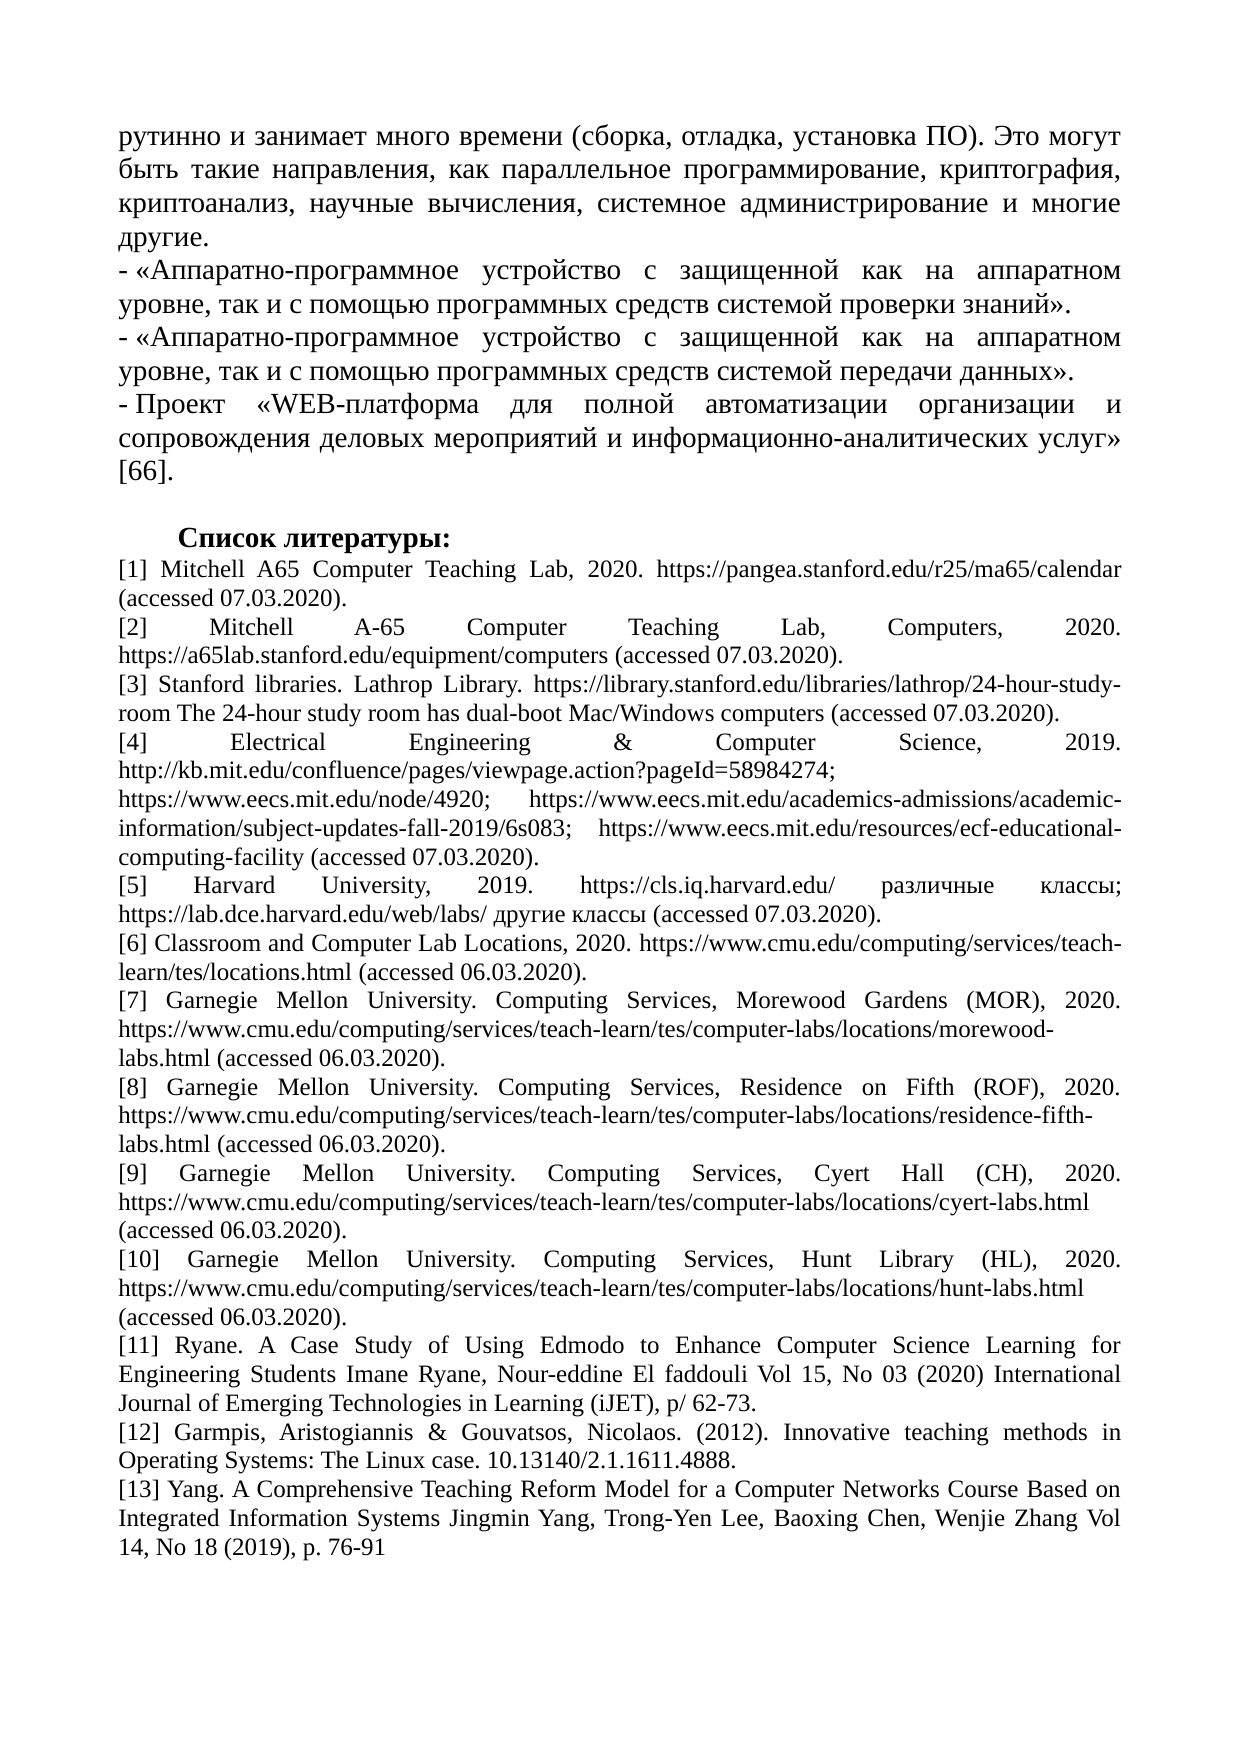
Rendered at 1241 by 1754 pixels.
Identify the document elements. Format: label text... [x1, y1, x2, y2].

text Список литературы: [118, 521, 1122, 554]
text [2] Mitchell A-65 Computer Teaching Lab, Computers, 2020. https://a65lab.stanford.edu/equipment/computers (accessed 07.03.2020). [118, 612, 1122, 669]
text [9] Garnegie Mellon University. Computing Services, Cyert Hall (CH), 2020. https://www.cmu.edu/computing/services/teach-learn/tes/computer-labs/locations/cyert-labs.html (accessed 06.03.2020). [118, 1158, 1122, 1244]
text [11] Ryane. A Case Study of Using Edmodo to Enhance Computer Science Learning for Engineering Students Imane Ryane, Nour-eddine El faddouli Vol 15, No 03 (2020) International Journal of Emerging Technologies in Learning (iJET), p/ 62-73. [118, 1330, 1122, 1417]
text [118, 118, 1122, 252]
text - «Аппаратно-программное устройство с защищенной как на аппаратном уровне, так и с помощью программных средств системой передачи данных». [118, 319, 1122, 386]
text [8] Garnegie Mellon University. Computing Services, Residence on Fifth (ROF), 2020. https://www.cmu.edu/computing/services/teach-learn/tes/computer-labs/locations/residence-fifth-labs.html (accessed 06.03.2020). [118, 1072, 1122, 1158]
text [3] Stanford libraries. Lathrop Library. https://library.stanford.edu/libraries/lathrop/24-hour-study-room The 24-hour study room has dual-boot Mac/Windows computers (accessed 07.03.2020). [118, 669, 1122, 727]
text - Проект «WEB-платформа для полной автоматизации организации и сопровождения деловых мероприятий и информационно-аналитических услуг» [66]. [118, 386, 1122, 487]
text - «Аппаратно-программное устройство с защищенной как на аппаратном уровне, так и с помощью программных средств системой проверки знаний». [118, 252, 1122, 319]
text [4] Electrical Engineering & Computer Science, 2019. http://kb.mit.edu/confluence/pages/viewpage.action?pageId=58984274; https://www.eecs.mit.edu/node/4920; https://www.eecs.mit.edu/academics-admissions/academic-information/subject-updates-fall-2019/6s083; https://www.eecs.mit.edu/resources/ecf-educational-computing-facility (accessed 07.03.2020). [118, 727, 1122, 870]
text [12] Garmpis, Aristogiannis & Gouvatsos, Nicolaos. (2012). Innovative teaching methods in Operating Systems: The Linux case. 10.13140/2.1.1611.4888. [118, 1417, 1122, 1474]
text [7] Garnegie Mellon University. Computing Services, Morewood Gardens (MOR), 2020. https://www.cmu.edu/computing/services/teach-learn/tes/computer-labs/locations/morewood-labs.html (accessed 06.03.2020). [118, 985, 1122, 1072]
text [10] Garnegie Mellon University. Computing Services, Hunt Library (HL), 2020. https://www.cmu.edu/computing/services/teach-learn/tes/computer-labs/locations/hunt-labs.html (accessed 06.03.2020). [118, 1244, 1122, 1330]
text [5] Harvard University, 2019. https://cls.iq.harvard.edu/ различные классы; https://lab.dce.harvard.edu/web/labs/ другие классы (accessed 07.03.2020). [118, 870, 1122, 928]
text [6] Classroom and Computer Lab Locations, 2020. https://www.cmu.edu/computing/services/teach-learn/tes/locations.html (accessed 06.03.2020). [118, 928, 1122, 985]
text [1] Mitchell A65 Computer Teaching Lab, 2020. https://pangea.stanford.edu/r25/ma65/calendar (accessed 07.03.2020). [118, 554, 1122, 612]
text [13] Yang. A Comprehensive Teaching Reform Model for a Computer Networks Course Based on Integrated Information Systems Jingmin Yang, Trong-Yen Lee, Baoxing Chen, Wenjie Zhang Vol 14, No 18 (2019), p. 76-91 [118, 1474, 1122, 1560]
